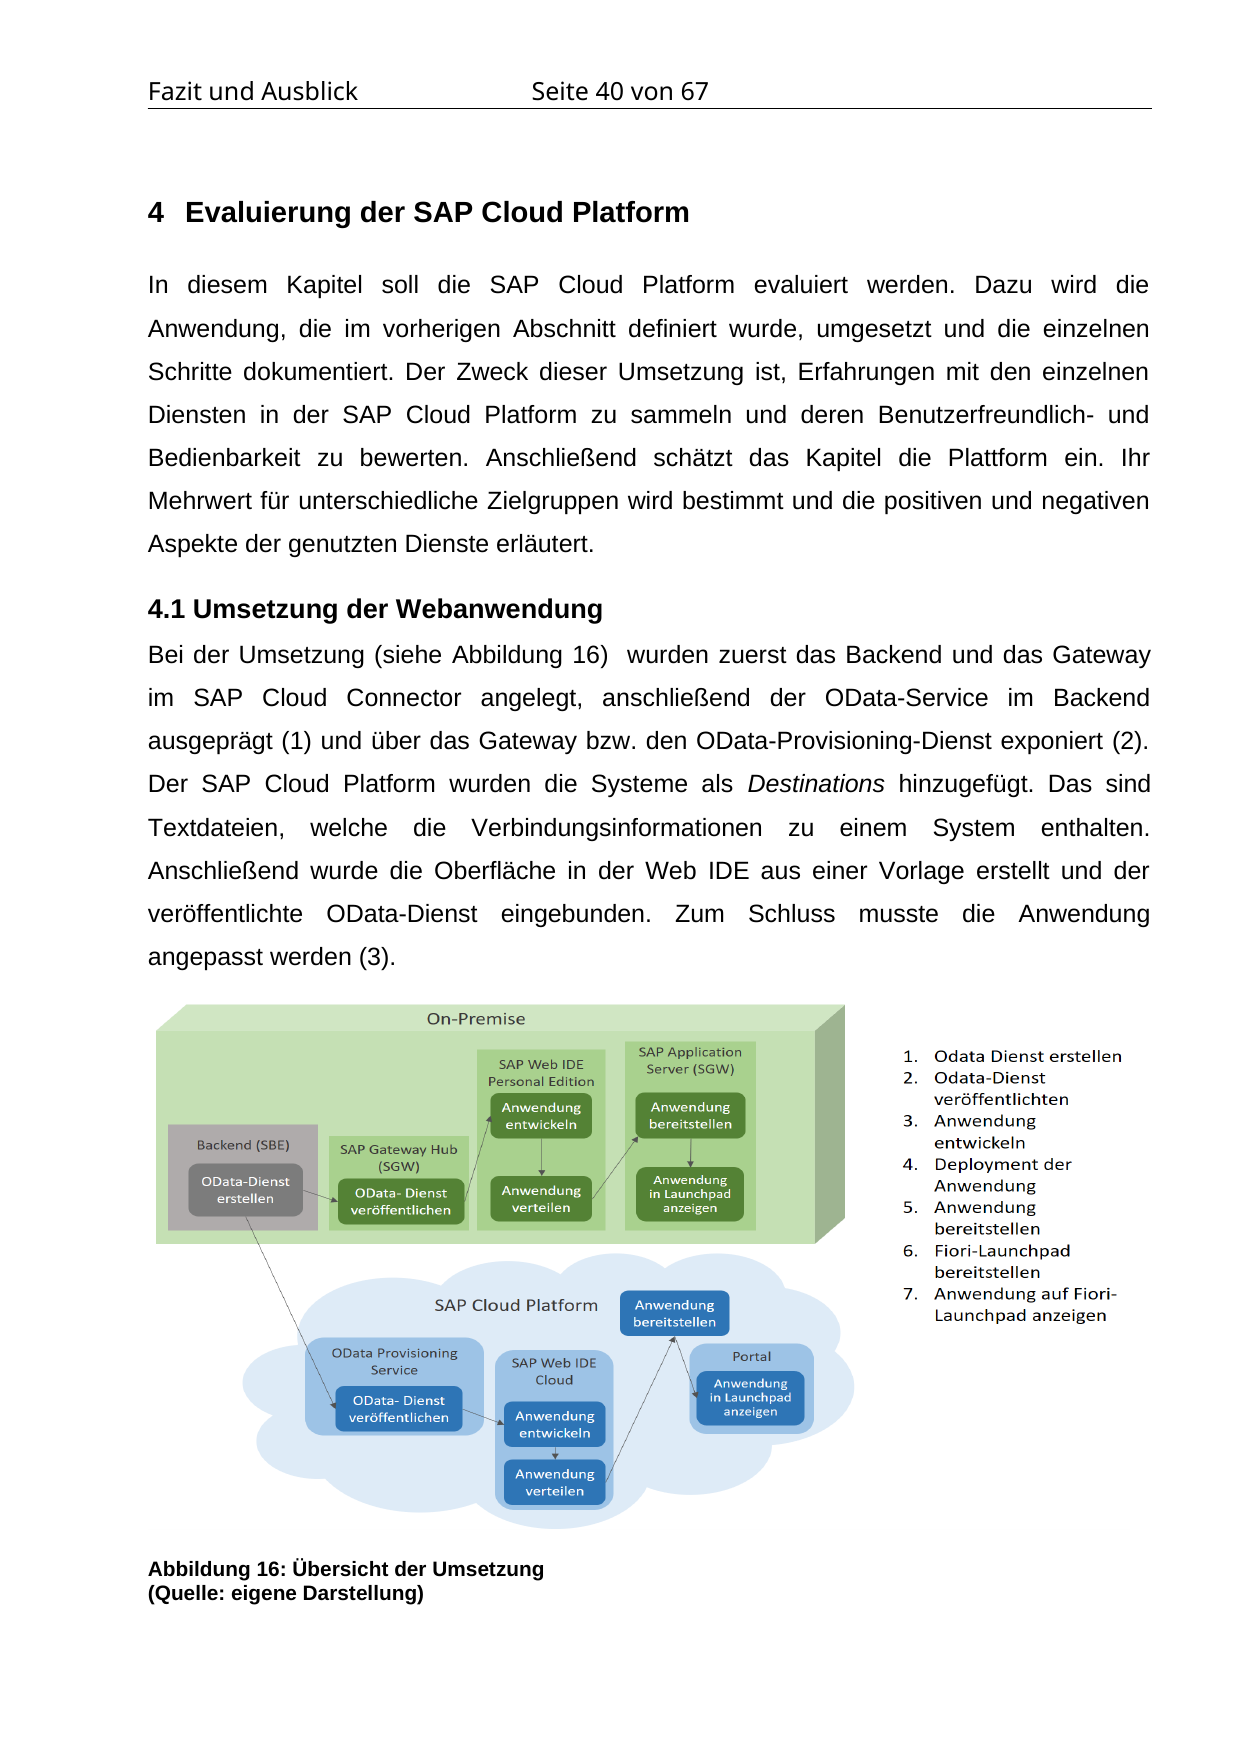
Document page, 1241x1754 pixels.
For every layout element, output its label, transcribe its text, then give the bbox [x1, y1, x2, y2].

picture [147, 997, 1130, 1530]
text In diesem Kapitel soll die SAP Cloud Platform evaluiert werden. Dazu wird die Anwendung, die im vorherigen Abschnitt definiert wurde, umgesetzt und die einzelnen Schritte dokumentiert. Der Zweck dieser Umsetzung ist, Erfahrungen mit den einzelnen Diensten in der SAP Cloud Platform zu sammeln und deren Benutzerfreundlich- und Bedienbarkeit zu bewerten. Anschließend schätzt das Kapitel die Plattform ein. Ihr Mehrwert für unterschiedliche Zielgruppen wird bestimmt und die positiven und negativen Aspekte der genutzten Dienste erläutert. [148, 270, 1152, 558]
text Bei der Umsetzung (siehe Abbildung 16) wurden zuerst das Backend und das Gateway im SAP Cloud Connector angelegt, anschließend der OData-Service im Backend ausgeprägt (1) und über das Gateway bzw. den OData-Provisioning-Dienst exponiert (2). Der SAP Cloud Platform wurden die Systeme als Destinations hinzugefügt. Das sind Textdateien, welche die Verbindungsinformationen zu einem System enthalten. Anschließend wurde die Oberfläche in der Web IDE aus einer Vorlage erstellt und der veröffentlichte OData-Dienst eingebunden. Zum Schluss musste die Anwendung angepasst werden (3). [148, 640, 1152, 971]
subtitle Umsetzung der Webanwendung [148, 593, 1152, 624]
text (Quelle: eigene Darstellung) [148, 1581, 1152, 1605]
subtitle Evaluierung der SAP Cloud Platform [148, 195, 1152, 229]
